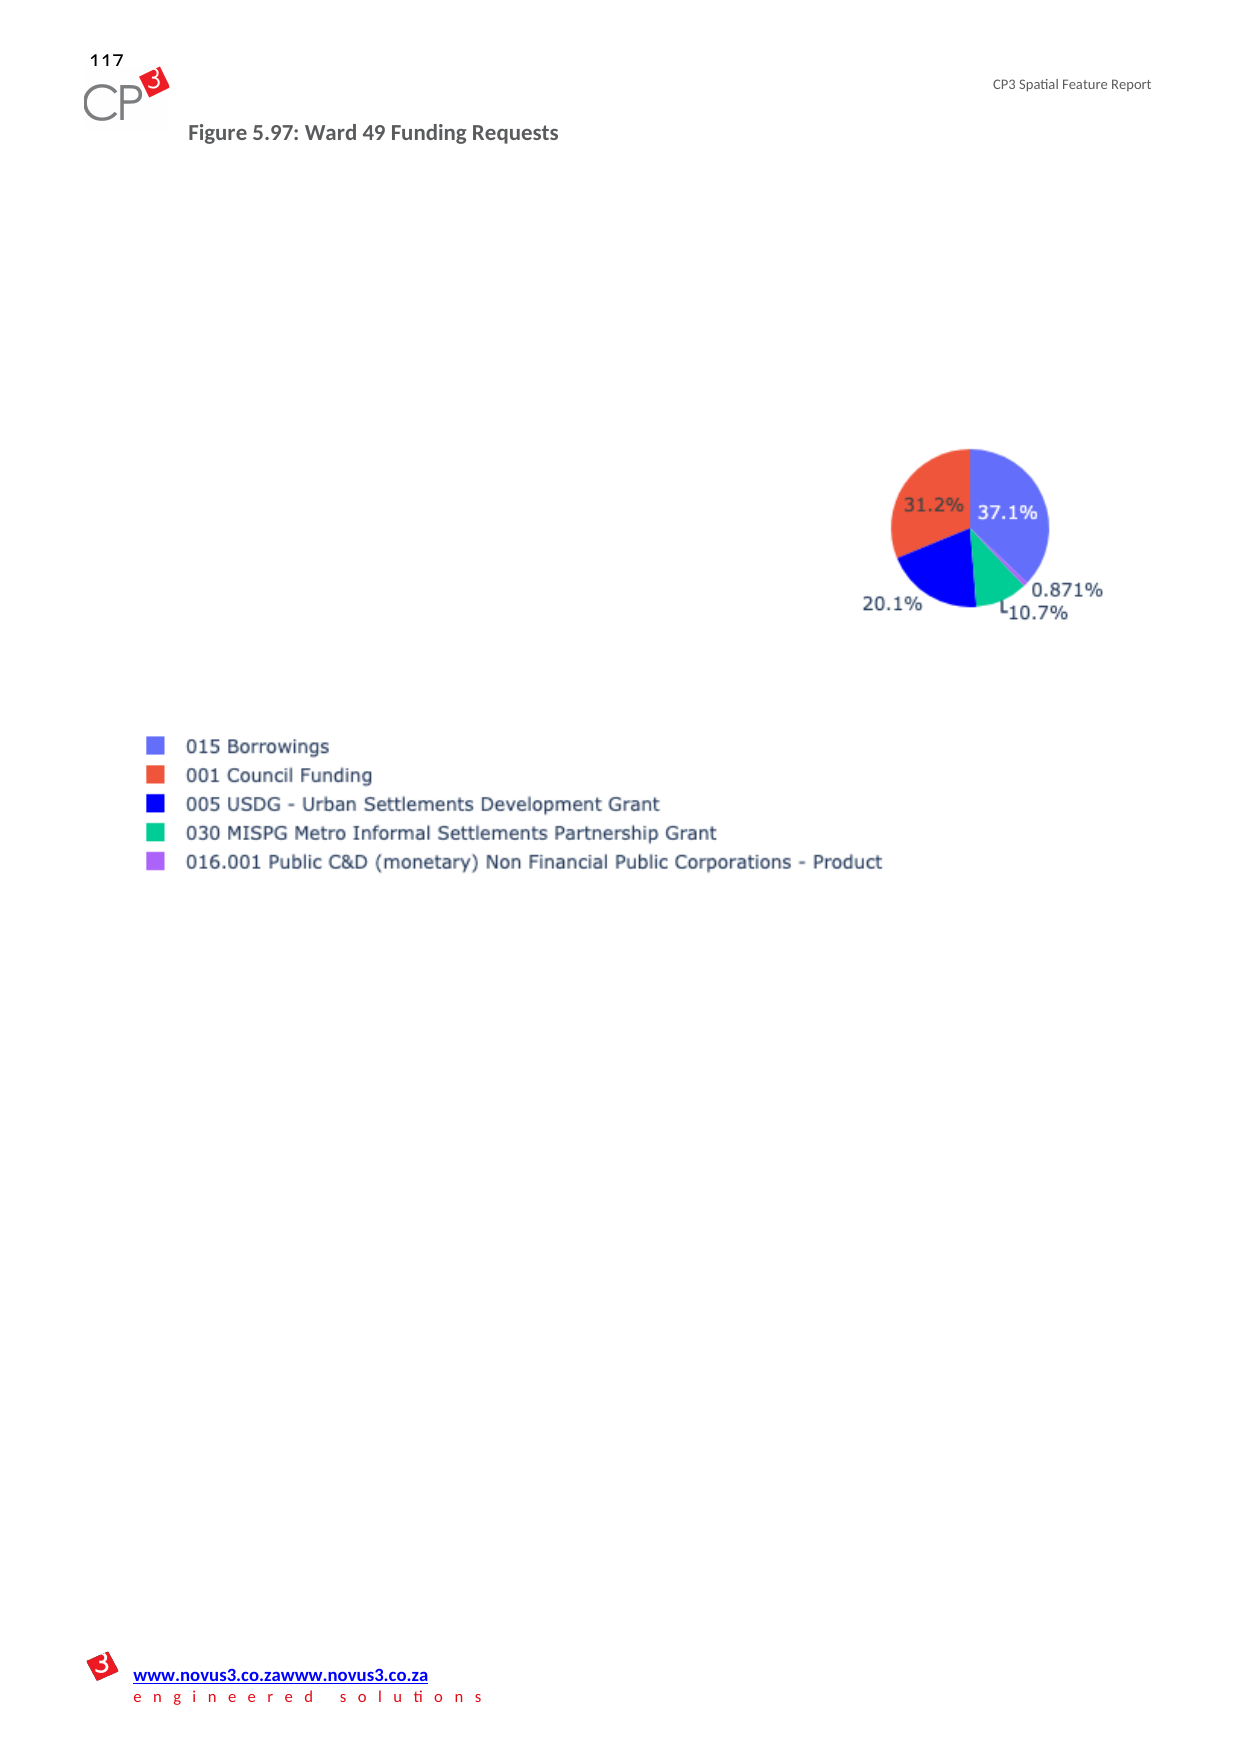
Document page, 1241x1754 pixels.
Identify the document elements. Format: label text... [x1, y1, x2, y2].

picture [107, 156, 1171, 916]
picture [86, 1651, 119, 1681]
picture [83, 66, 170, 132]
text Figure 5.97: Ward 49 Funding Requests [89, 118, 1152, 146]
